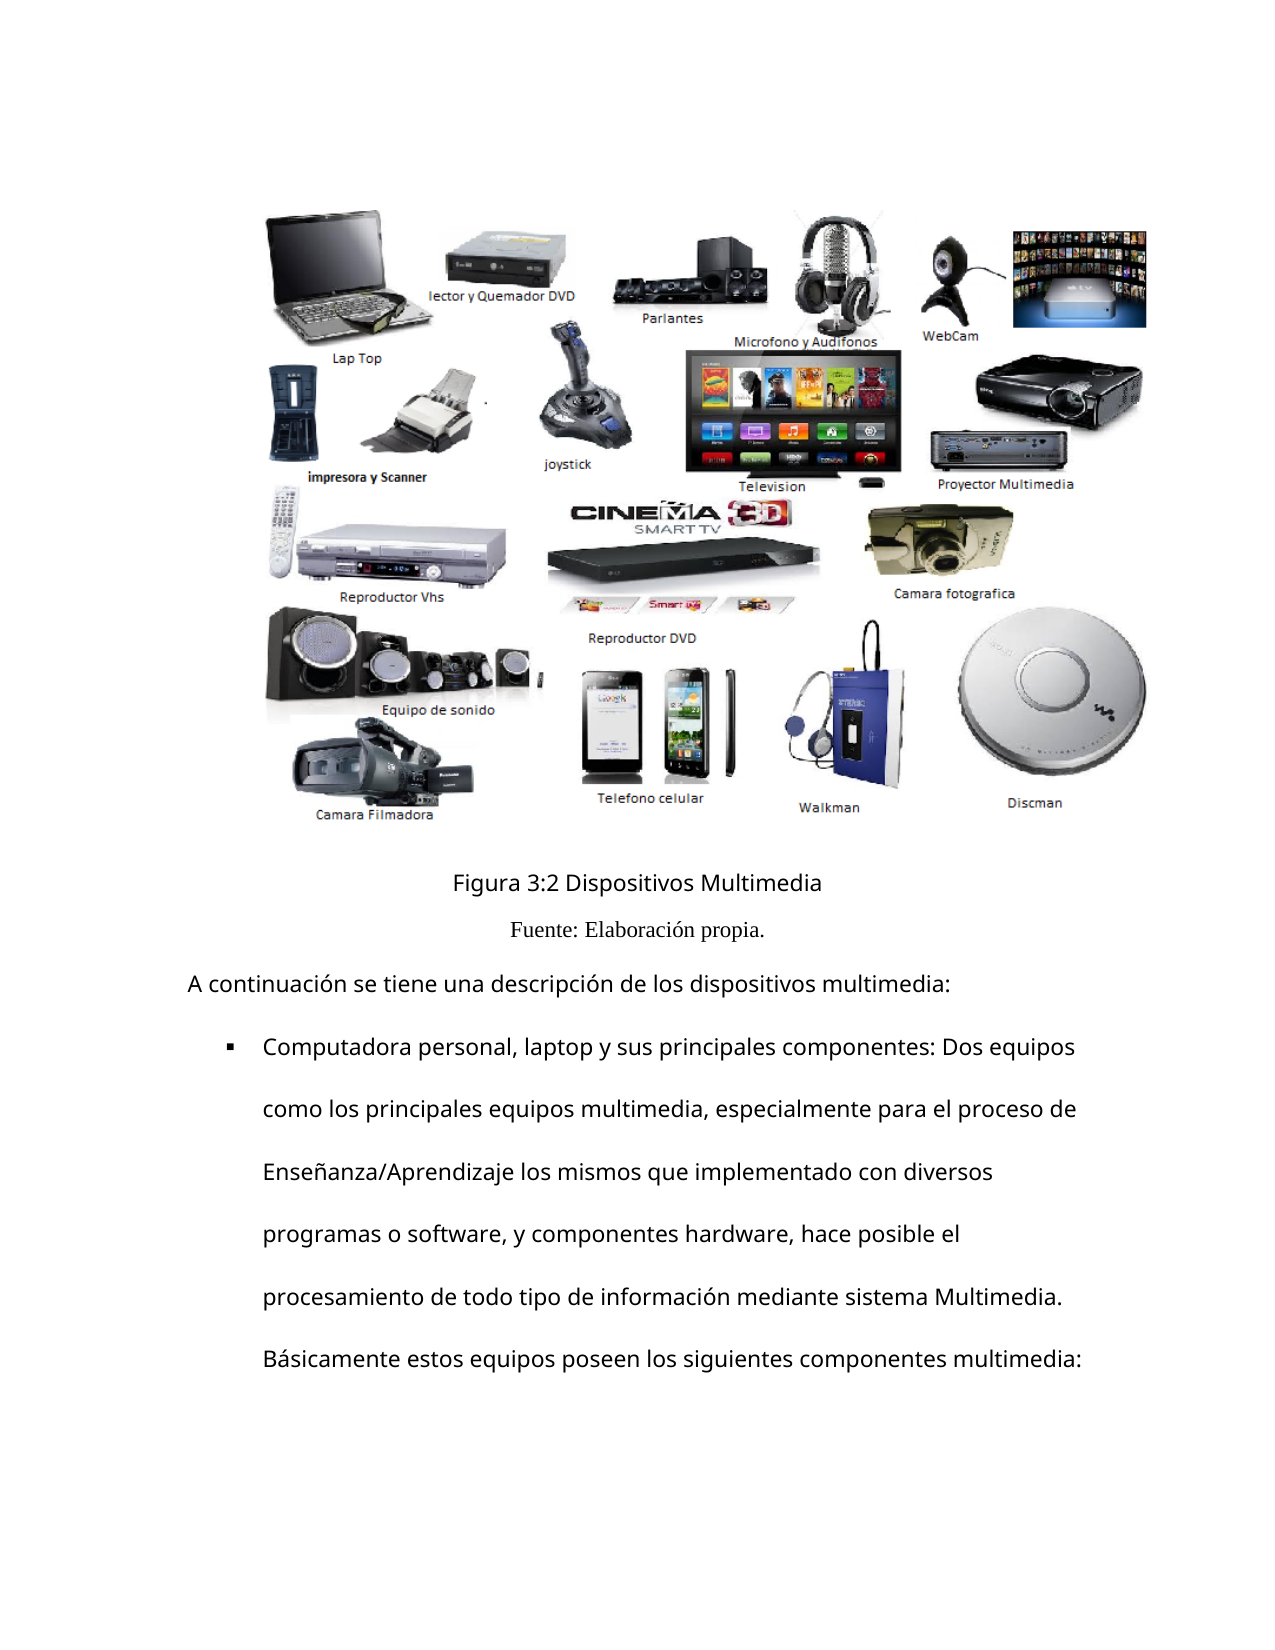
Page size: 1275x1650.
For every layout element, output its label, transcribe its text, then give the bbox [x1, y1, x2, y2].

list Computadora personal, laptop y sus principales componentes: Dos equipos como los principales equipos multimedia, especialmente para el proceso de Enseñanza/Aprendizaje los mismos que implementado con diversos programas o software, y componentes hardware, hace posible el procesamiento de todo tipo de información mediante sistema Multimedia. Básicamente estos equipos poseen los siguientes componentes multimedia: [225, 1031, 1087, 1374]
text A continuación se tiene una descripción de los dispositivos multimedia: [187, 968, 1087, 999]
text Fuente: Elaboración propia. [187, 916, 1087, 942]
text Figura 3:2 Dispositivos Multimedia [187, 867, 1087, 898]
